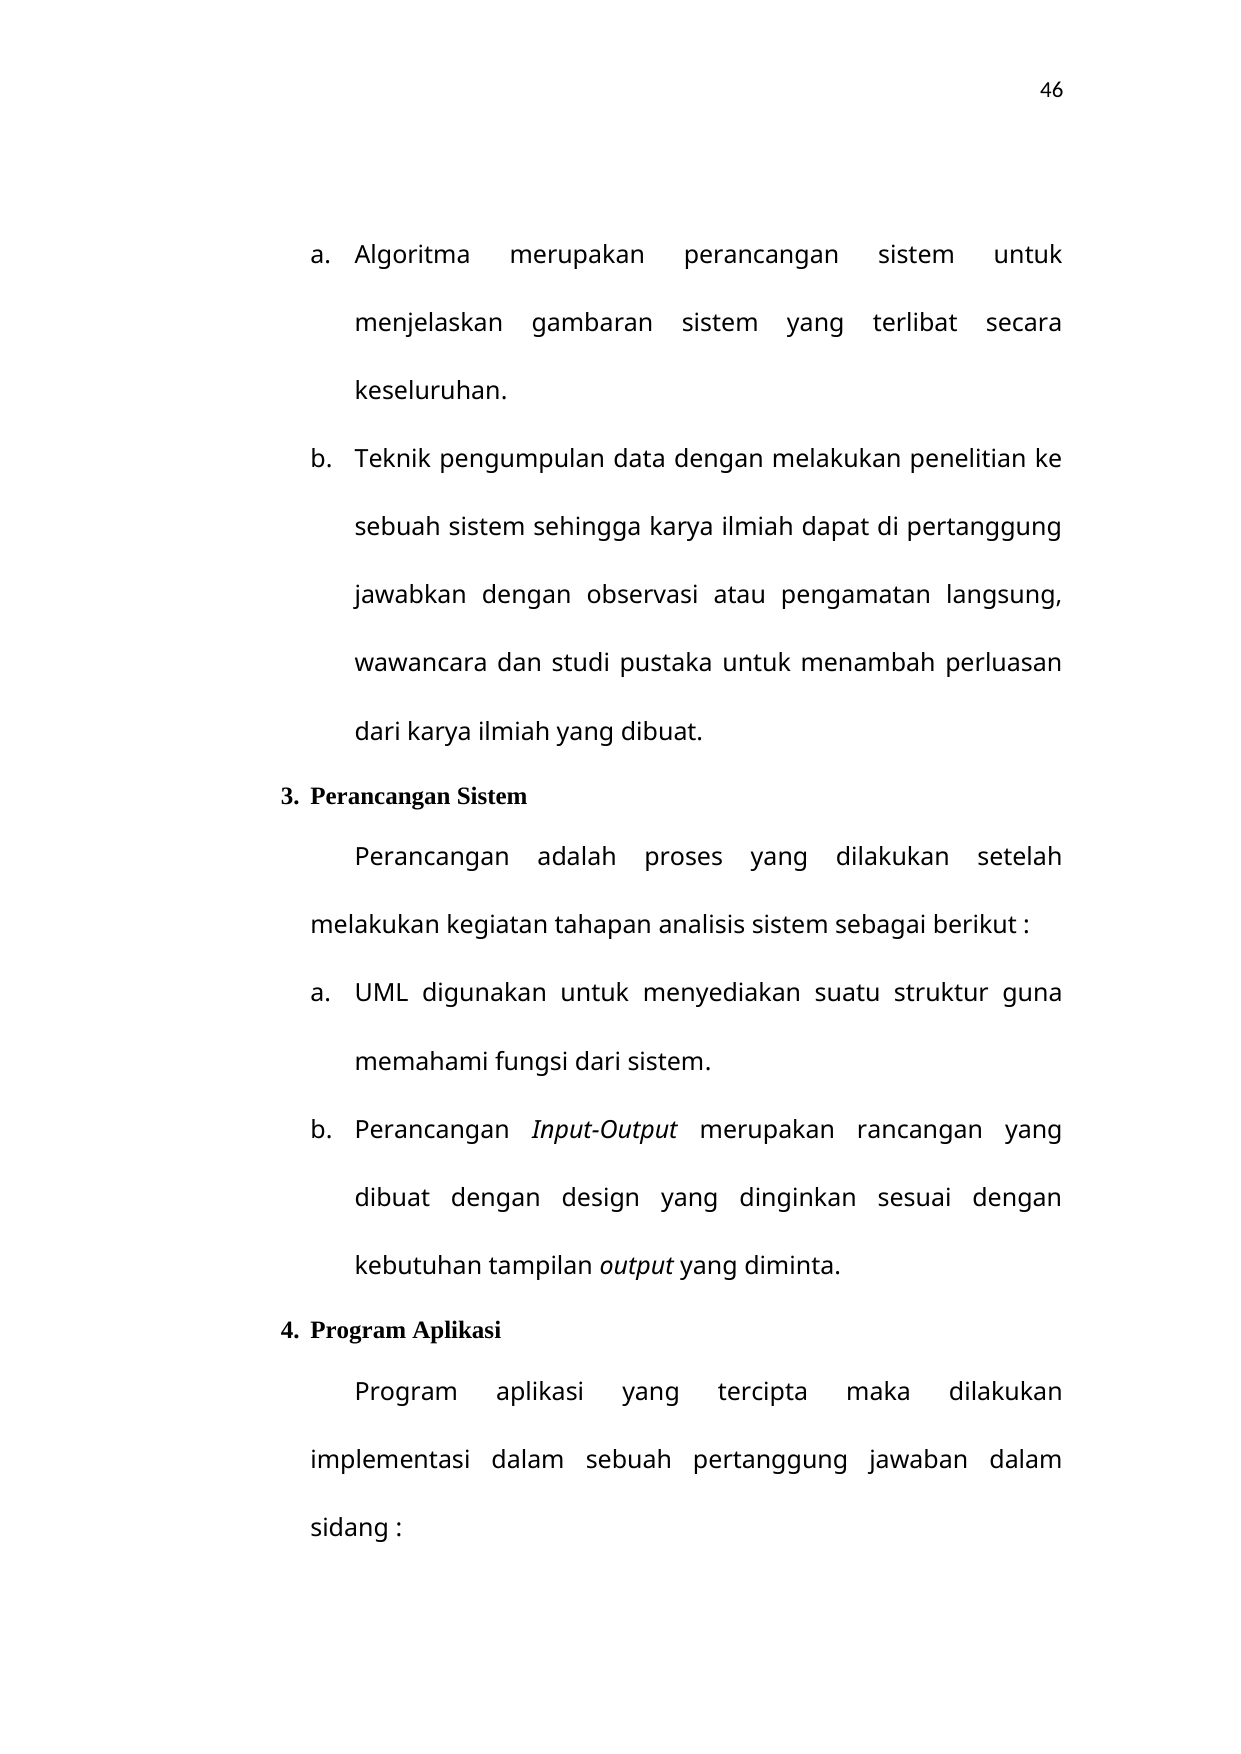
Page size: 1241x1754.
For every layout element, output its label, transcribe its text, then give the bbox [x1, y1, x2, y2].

list Perancangan Input-Output merupakan rancangan yang dibuat dengan design yang dinginkan sesuai dengan kebutuhan tampilan output yang diminta. [310, 1111, 1063, 1282]
list Teknik pengumpulan data dengan melakukan penelitian ke sebuah sistem sehingga karya ilmiah dapat di pertanggung jawabkan dengan observasi atau pengamatan langsung, wawancara dan studi pustaka untuk menambah perluasan dari karya ilmiah yang dibuat. [310, 441, 1063, 747]
list Algoritma merupakan perancangan sistem untuk menjelaskan gambaran sistem yang terlibat secara keseluruhan. [310, 236, 1063, 407]
list Program Aplikasi [281, 1316, 1063, 1344]
text Program aplikasi yang tercipta maka dilakukan implementasi dalam sebuah pertanggung jawaban dalam sidang : [310, 1373, 1063, 1543]
text Perancangan adalah proses yang dilakukan setelah melakukan kegiatan tahapan analisis sistem sebagai berikut : [310, 839, 1063, 941]
list Perancangan Sistem [281, 781, 1063, 810]
list UML digunakan untuk menyediakan suatu struktur guna memahami fungsi dari sistem. [310, 975, 1063, 1077]
